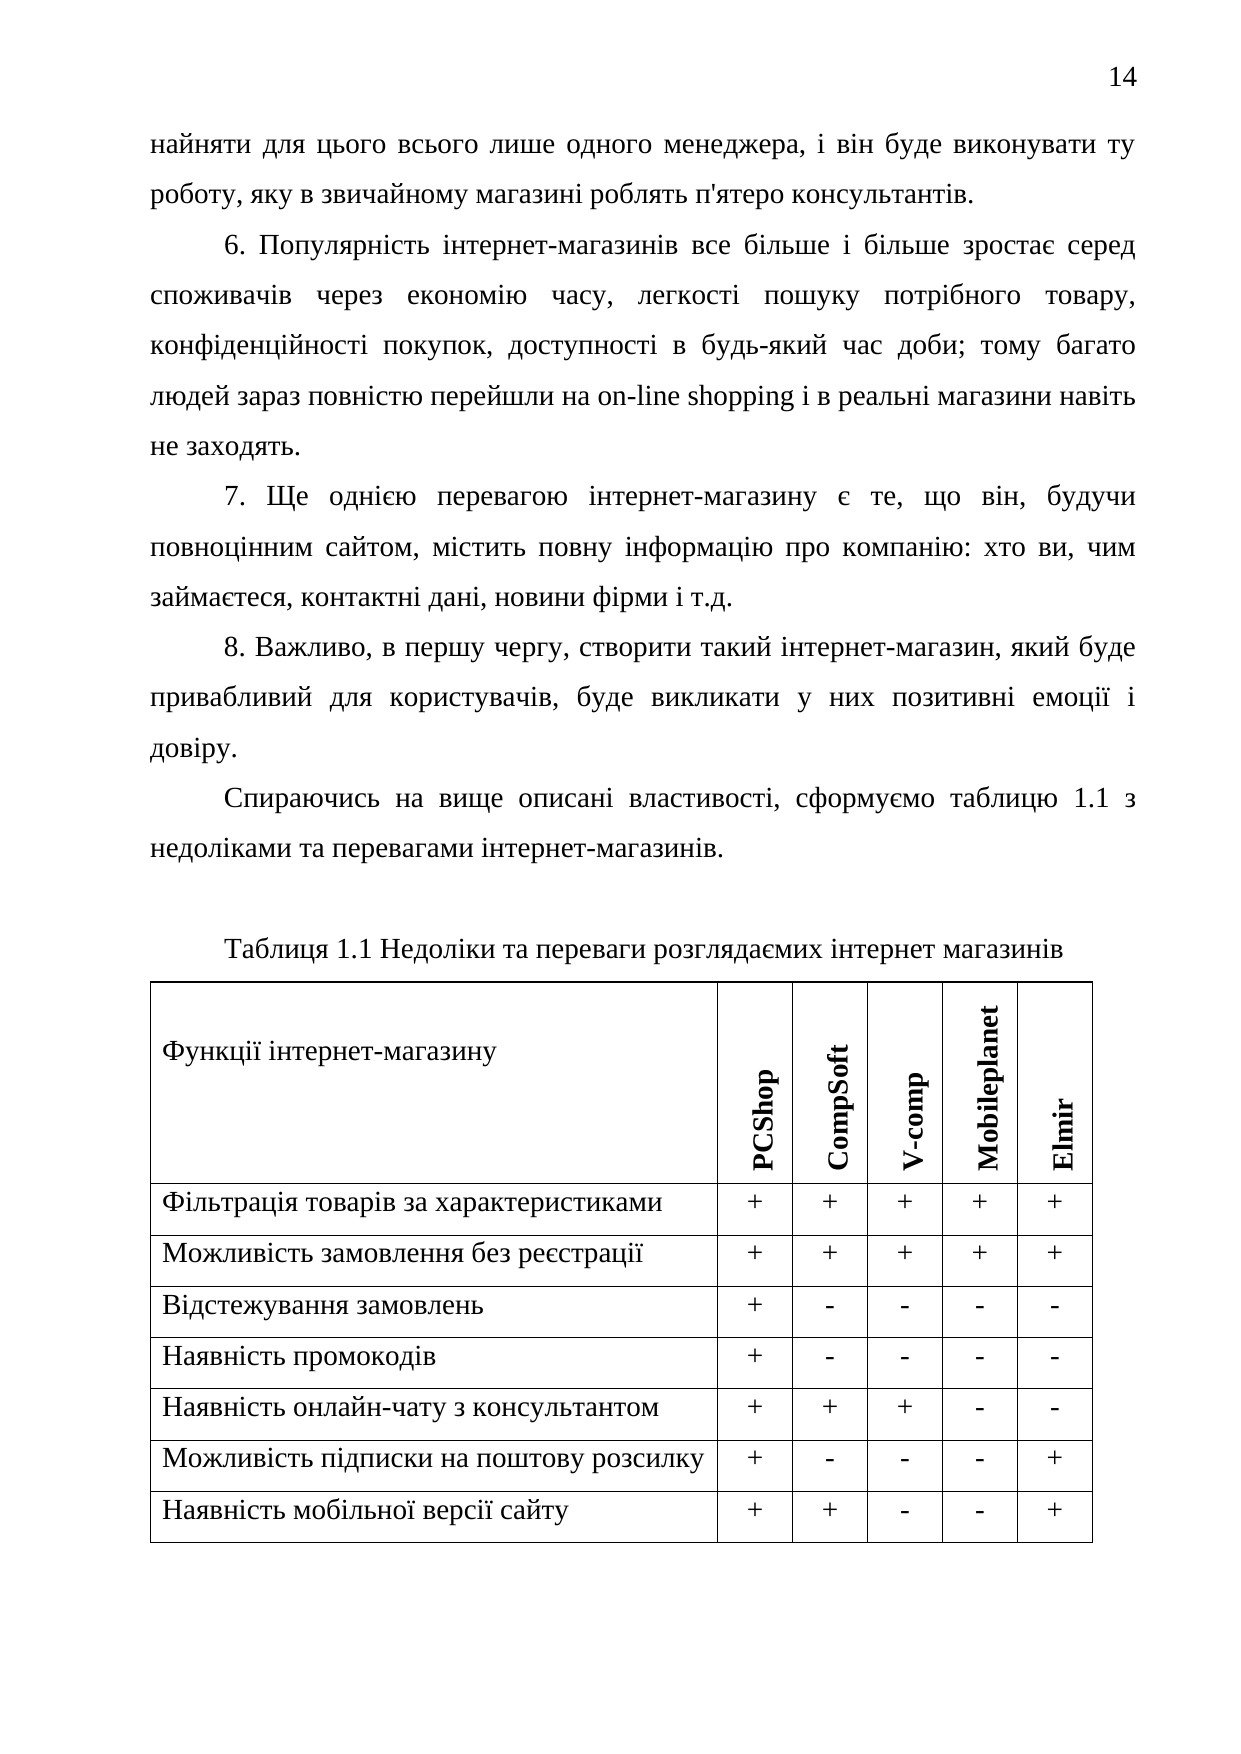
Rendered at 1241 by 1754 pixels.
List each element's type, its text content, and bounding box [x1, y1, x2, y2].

table_cell Фільтрація товарів за характеристиками [151, 1184, 717, 1234]
table_cell + [1018, 1492, 1092, 1542]
table_header V-comp [868, 983, 942, 1183]
table_cell + [718, 1389, 792, 1439]
table_cell Відстежування замовлень [151, 1287, 717, 1337]
table_cell - [793, 1441, 867, 1491]
table_header PCShop [718, 983, 792, 1183]
table_cell Наявність онлайн-чату з консультантом [151, 1389, 717, 1439]
table_cell + [868, 1184, 942, 1234]
table_cell + [1018, 1441, 1092, 1491]
table_cell - [943, 1338, 1017, 1388]
table_cell Наявність промокодів [151, 1338, 717, 1388]
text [150, 126, 1137, 210]
text Спираючись на вище описані властивості, сформуємо таблицю 1.1 з недоліками та перевагами інтернет-магазинів. [150, 780, 1137, 864]
table_cell Можливість підписки на поштову розсилку [151, 1441, 717, 1491]
table_cell + [718, 1338, 792, 1388]
table_cell + [718, 1236, 792, 1286]
table_cell Наявність мобільної версії сайту [151, 1492, 717, 1542]
table_cell - [868, 1287, 942, 1337]
table_cell - [1018, 1287, 1092, 1337]
table_cell - [943, 1287, 1017, 1337]
table_cell - [793, 1287, 867, 1337]
table_cell + [718, 1287, 792, 1337]
text Таблиця 1.1 Недоліки та переваги розглядаємих інтернет магазинів [150, 931, 1137, 965]
table_cell - [943, 1441, 1017, 1491]
table_cell + [718, 1184, 792, 1234]
table_cell - [868, 1492, 942, 1542]
table_cell - [1018, 1338, 1092, 1388]
table_cell + [793, 1492, 867, 1542]
table_cell - [943, 1492, 1017, 1542]
text 8. Важливо, в першу чергу, створити такий інтернет-магазин, який буде привабливий для користувачів, буде викликати у них позитивні емоції і довіру. [150, 629, 1137, 763]
table_cell + [943, 1236, 1017, 1286]
table_cell + [1018, 1184, 1092, 1234]
table_cell - [868, 1441, 942, 1491]
table_header Elmir [1018, 983, 1092, 1183]
table_cell + [793, 1184, 867, 1234]
table_cell + [718, 1492, 792, 1542]
table_cell + [868, 1389, 942, 1439]
table_cell - [868, 1338, 942, 1388]
table_cell + [793, 1236, 867, 1286]
text 6. Популярність інтернет-магазинів все більше і більше зростає серед споживачів через економію часу, легкості пошуку потрібного товару, конфіденційності покупок, доступності в будь-який час доби; тому багато людей зараз повністю перейшли на on-line shopping і в реальні магазини навіть не заходять. [150, 227, 1137, 462]
table_cell - [1018, 1389, 1092, 1439]
table_cell + [793, 1389, 867, 1439]
table_cell + [1018, 1236, 1092, 1286]
table_cell + [718, 1441, 792, 1491]
table_header Функції інтернет-магазину [151, 983, 717, 1183]
table_header Mobileplanet [943, 983, 1017, 1183]
table_header CompSoft [793, 983, 867, 1183]
table_cell - [943, 1389, 1017, 1439]
table_cell + [943, 1184, 1017, 1234]
table_cell + [868, 1236, 942, 1286]
text 7. Ще однією перевагою інтернет-магазину є те, що він, будучи повноцінним сайтом, містить повну інформацію про компанію: хто ви, чим займаєтеся, контактні дані, новини фірми і т.д. [150, 478, 1137, 612]
table_cell - [793, 1338, 867, 1388]
table_cell Можливість замовлення без реєстрації [151, 1236, 717, 1286]
